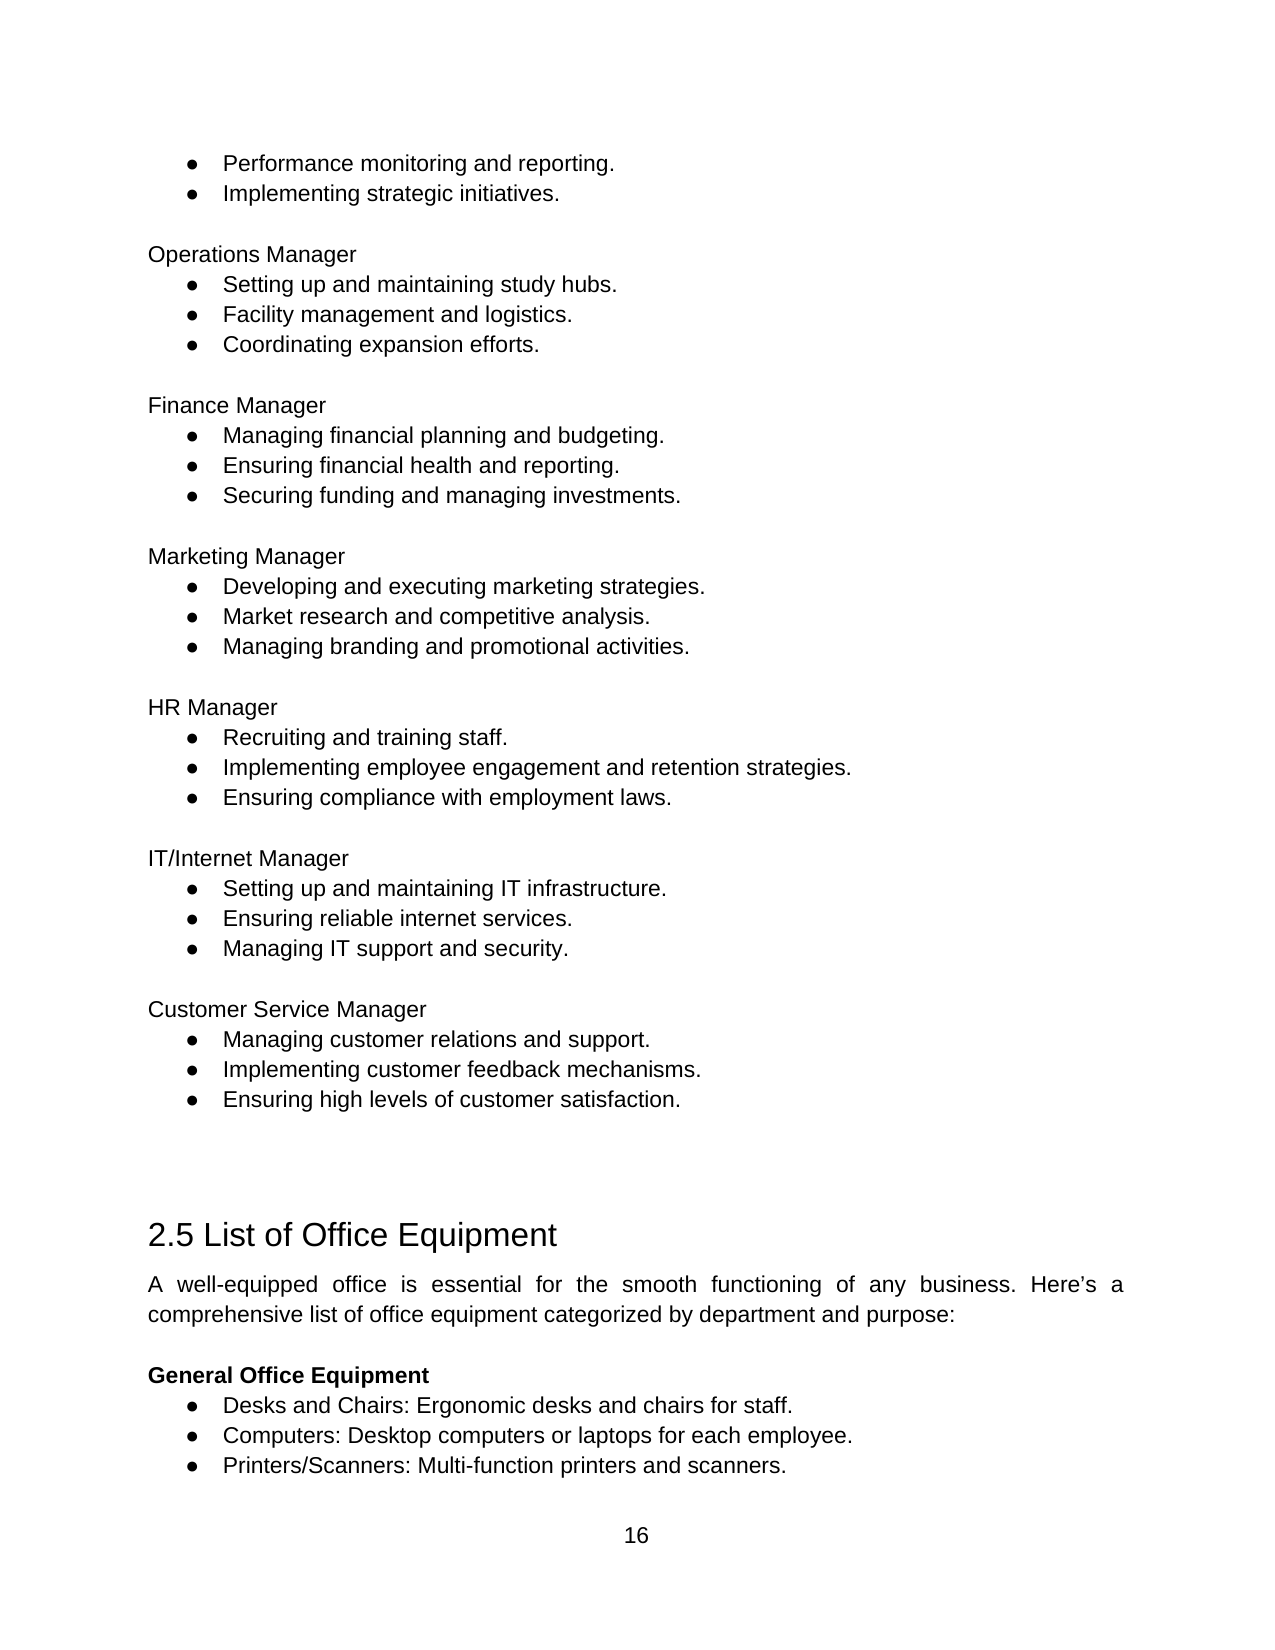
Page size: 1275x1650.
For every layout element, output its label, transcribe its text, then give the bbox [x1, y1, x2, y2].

list Ensuring high levels of customer satisfaction. [185, 1086, 1125, 1113]
list Implementing employee engagement and retention strategies. [185, 754, 1125, 781]
list Computers: Desktop computers or laptops for each employee. [185, 1422, 1125, 1449]
list Securing funding and managing investments. [185, 482, 1125, 509]
list Managing IT support and security. [185, 935, 1125, 962]
list Market research and competitive analysis. [185, 603, 1125, 629]
text General Office Equipment [148, 1362, 1125, 1388]
list Ensuring compliance with employment laws. [185, 784, 1125, 811]
text Marketing Manager [148, 543, 1125, 569]
text A well-equipped office is essential for the smooth functioning of any business. Here’s a comprehensive list of office equipment categorized by department and purpose: [148, 1271, 1125, 1328]
list Setting up and maintaining study hubs. [185, 271, 1125, 297]
subtitle 2.5 List of Office Equipment [148, 1214, 1125, 1253]
list Managing customer relations and support. [185, 1026, 1125, 1052]
text IT/Internet Manager [148, 845, 1125, 871]
list Performance monitoring and reporting. [185, 150, 1125, 176]
list Managing financial planning and budgeting. [185, 422, 1125, 448]
list Printers/Scanners: Multi-function printers and scanners. [185, 1452, 1125, 1479]
list Implementing customer feedback mechanisms. [185, 1056, 1125, 1083]
list Coordinating expansion efforts. [185, 331, 1125, 358]
text Customer Service Manager [148, 996, 1125, 1022]
list Desks and Chairs: Ergonomic desks and chairs for staff. [185, 1392, 1125, 1418]
list Recruiting and training staff. [185, 724, 1125, 750]
list Setting up and maintaining IT infrastructure. [185, 875, 1125, 901]
text HR Manager [148, 694, 1125, 720]
list Ensuring financial health and reporting. [185, 452, 1125, 478]
list Facility management and logistics. [185, 301, 1125, 327]
list Ensuring reliable internet services. [185, 905, 1125, 932]
list Managing branding and promotional activities. [185, 633, 1125, 660]
text Finance Manager [148, 392, 1125, 418]
list Implementing strategic initiatives. [185, 180, 1125, 207]
list Developing and executing marketing strategies. [185, 573, 1125, 599]
text Operations Manager [148, 210, 1125, 267]
